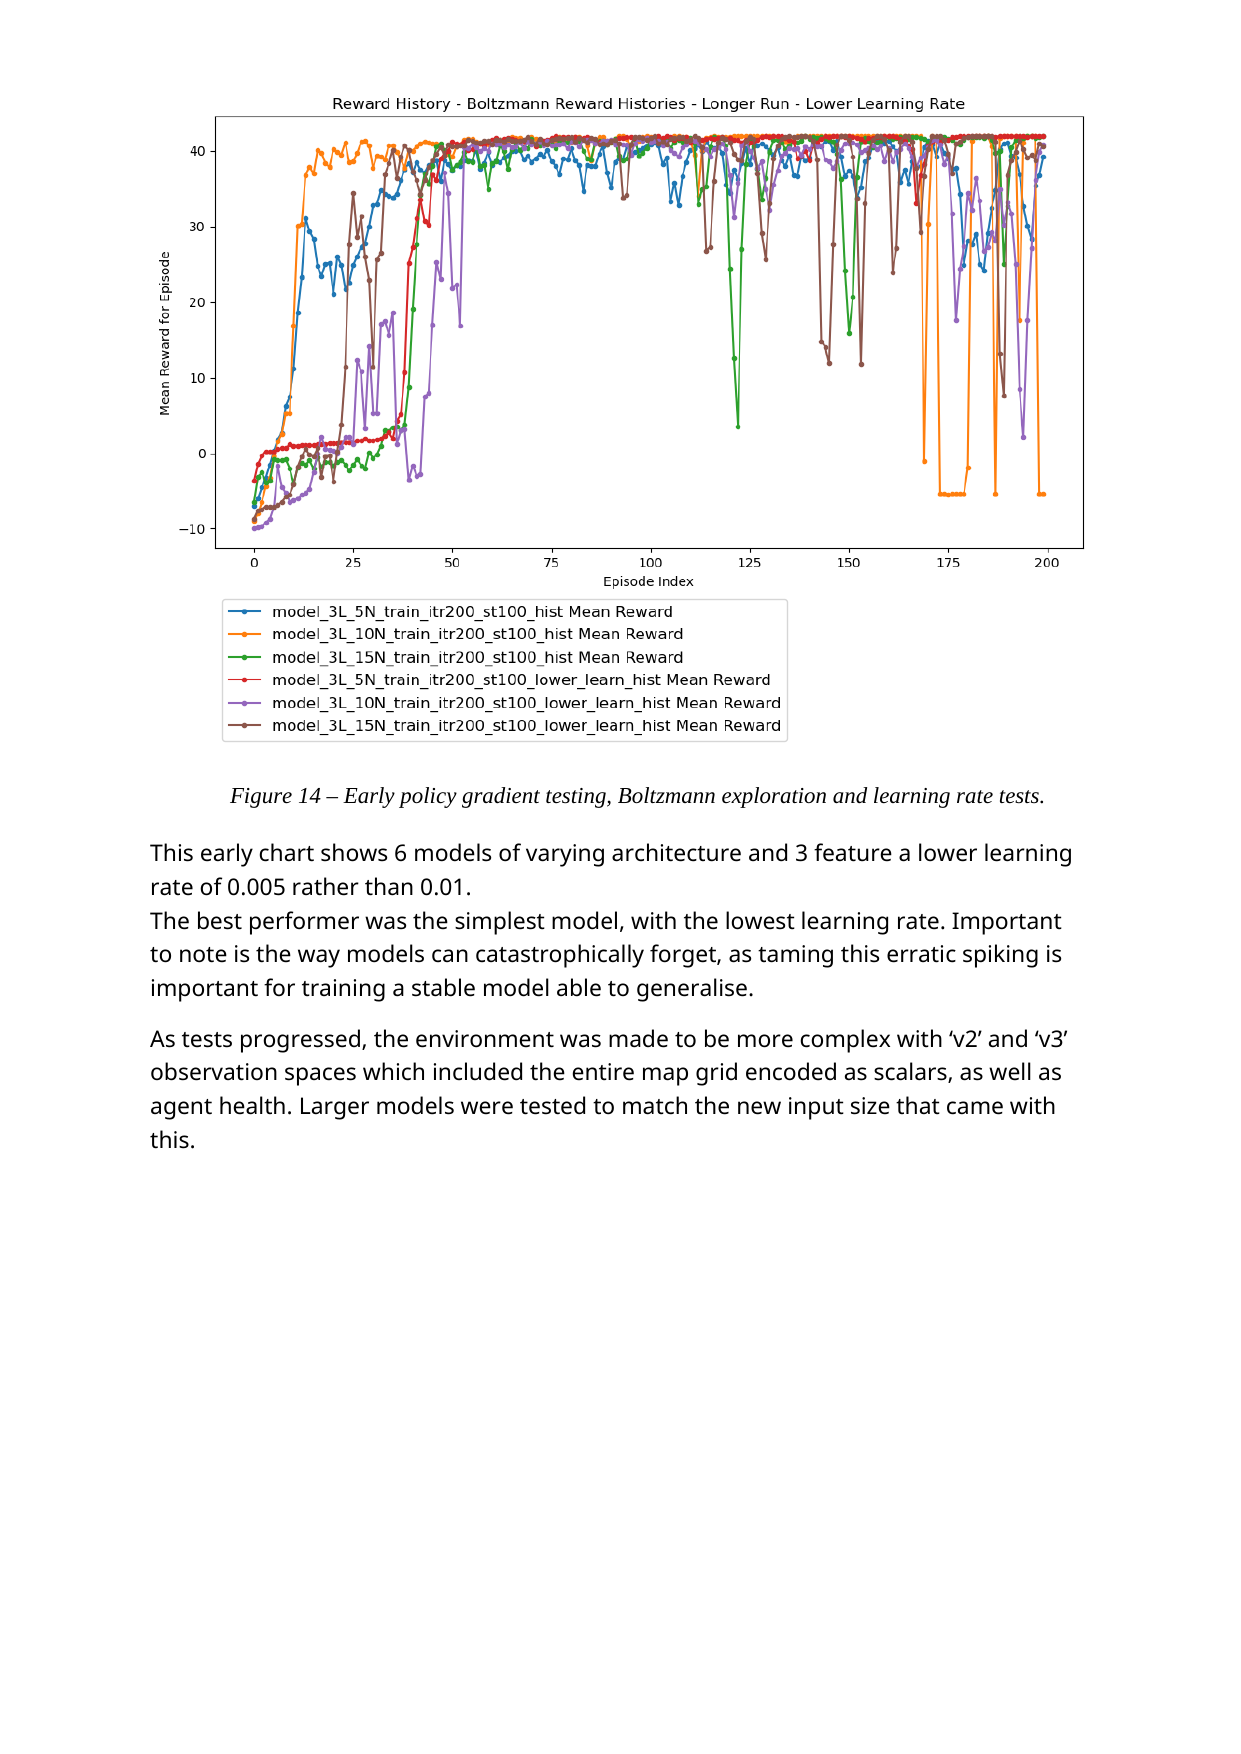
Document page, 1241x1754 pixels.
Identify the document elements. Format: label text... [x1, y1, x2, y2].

text Figure 14 – Early policy gradient testing, Boltzmann exploration and learning rate tests. [187, 782, 1090, 808]
text As tests progressed, the environment was made to be more complex with ‘v2’ and ‘v3’ observation spaces which included the entire map grid encoded as scalars, as well as agent health. Larger models were tested to match the new input size that came with this. [150, 1023, 1090, 1155]
text This early chart shows 6 models of varying architecture and 3 feature a lower learning rate of 0.005 rather than 0.01. The best performer was the simplest model, with the lowest learning rate. Important to note is the way models can catastrophically forget, as taming this erratic spiking is important for training a stable model able to generalise. [150, 837, 1090, 1003]
picture [150, 88, 1091, 750]
